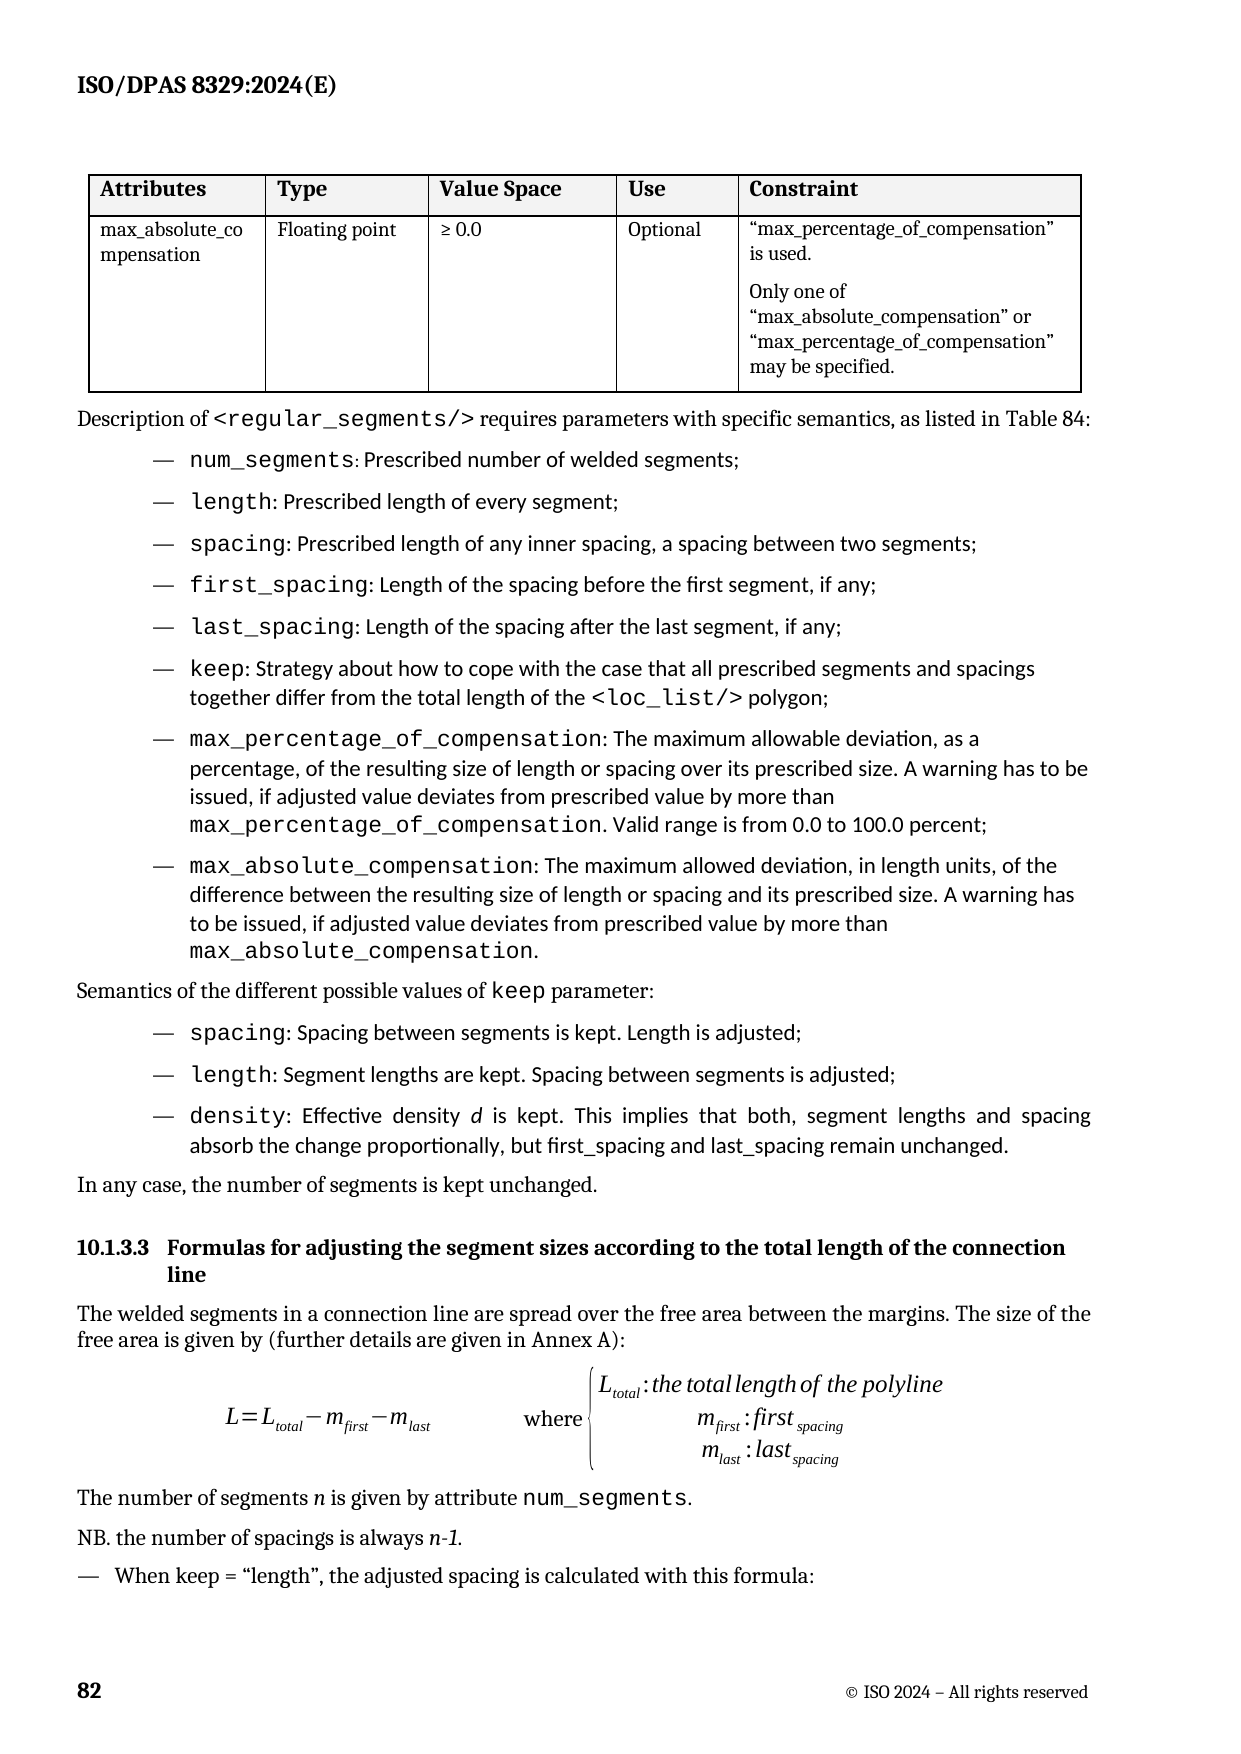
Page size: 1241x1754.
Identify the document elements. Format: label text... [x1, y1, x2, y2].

list length: Segment lengths are kept. Spacing between segments is adjusted; [152, 1060, 1092, 1089]
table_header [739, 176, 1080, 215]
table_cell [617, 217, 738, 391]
text NB. the number of spacings is always n-1. [77, 1524, 1092, 1551]
text The welded segments in a connection line are spread over the free area between the margins. The size of the free area is given by (further details are given in Annex A): [77, 1300, 1092, 1353]
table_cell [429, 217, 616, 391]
list spacing: Prescribed length of any inner spacing, a spacing between two segments; [152, 529, 1092, 558]
list When keep = “length”, the adjusted spacing is calculated with this formula: [77, 1563, 1092, 1589]
text The number of segments n is given by attribute num_segments. [77, 1484, 1092, 1512]
list max_absolute_compensation: The maximum allowed deviation, in length units, of the difference between the resulting size of length or spacing and its prescribed size. A warning has to be issued, if adjusted value deviates from prescribed value by more than max_absolute_compensation. [152, 851, 1092, 966]
text where [77, 1366, 1092, 1472]
text Description of <regular_segments/> requires parameters with specific semantics, as listed in Table 84: [77, 405, 1092, 433]
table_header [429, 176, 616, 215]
list keep: Strategy about how to cope with the case that all prescribed segments and spacings together differ from the total length of the <loc_list/> polygon; [152, 654, 1092, 712]
list first_spacing: Length of the spacing before the first segment, if any; [152, 570, 1092, 599]
list length: Prescribed length of every segment; [152, 487, 1092, 516]
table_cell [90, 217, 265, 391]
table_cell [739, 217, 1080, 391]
list num_segments: Prescribed number of welded segments; [152, 445, 1092, 474]
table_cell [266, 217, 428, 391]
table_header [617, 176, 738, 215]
list max_percentage_of_compensation: The maximum allowable deviation, as a percentage, of the resulting size of length or spacing over its prescribed size. A warning has to be issued, if adjusted value deviates from prescribed value by more than max_percentage_of_compensation. Valid range is from 0.0 to 100.0 percent; [152, 724, 1092, 839]
text In any case, the number of segments is kept unchanged. [77, 1171, 1092, 1198]
text Semantics of the different possible values of keep parameter: [77, 978, 1092, 1006]
list last_spacing: Length of the spacing after the last segment, if any; [152, 612, 1092, 641]
list density: Effective density d is kept. This implies that both, segment lengths and spacing absorb the change proportionally, but first_spacing and last_spacing remain unchanged. [152, 1102, 1092, 1159]
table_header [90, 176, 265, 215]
subtitle Formulas for adjusting the segment sizes according to the total length of the connection line [77, 1235, 1092, 1288]
list spacing: Spacing between segments is kept. Length is adjusted; [152, 1018, 1092, 1047]
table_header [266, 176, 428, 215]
